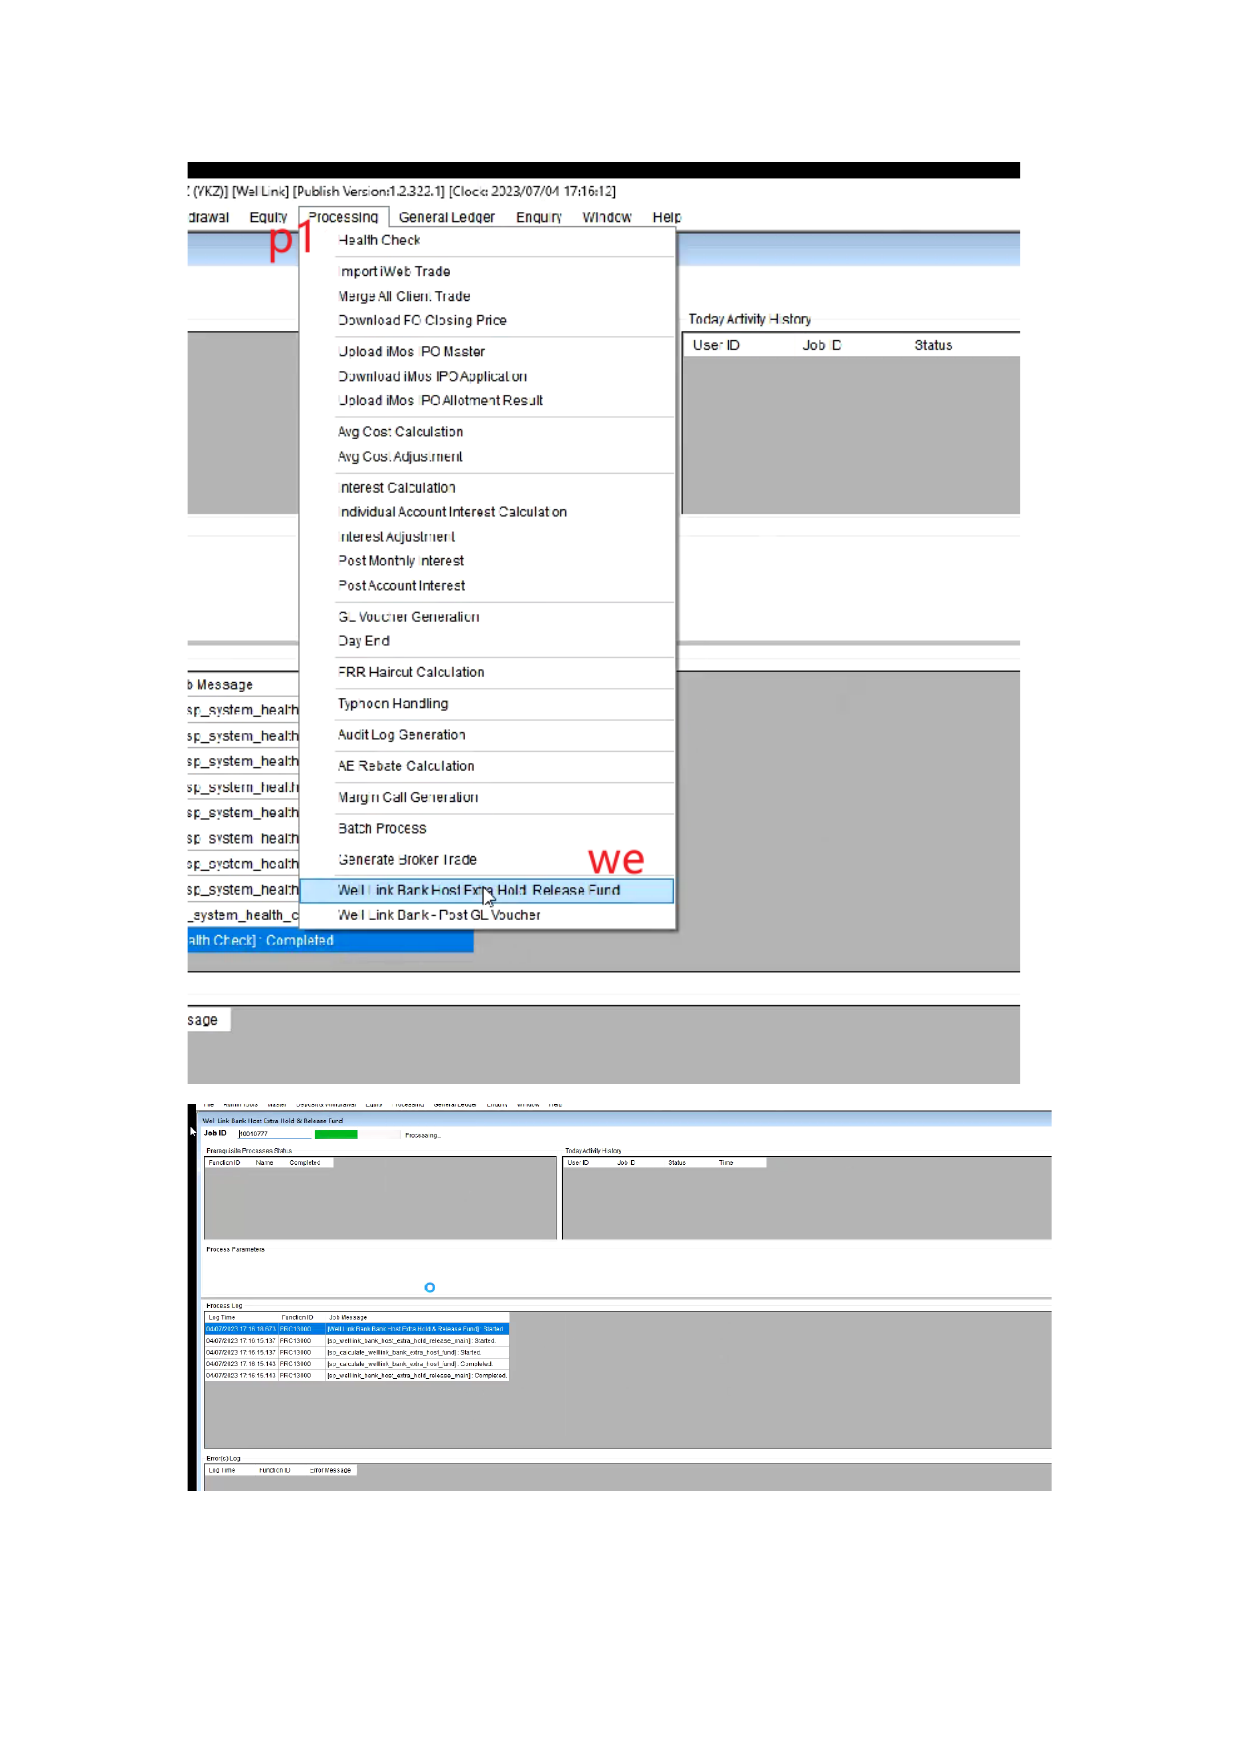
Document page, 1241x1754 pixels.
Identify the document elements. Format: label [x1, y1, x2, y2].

picture [187, 162, 1021, 1084]
picture [187, 1104, 1052, 1491]
